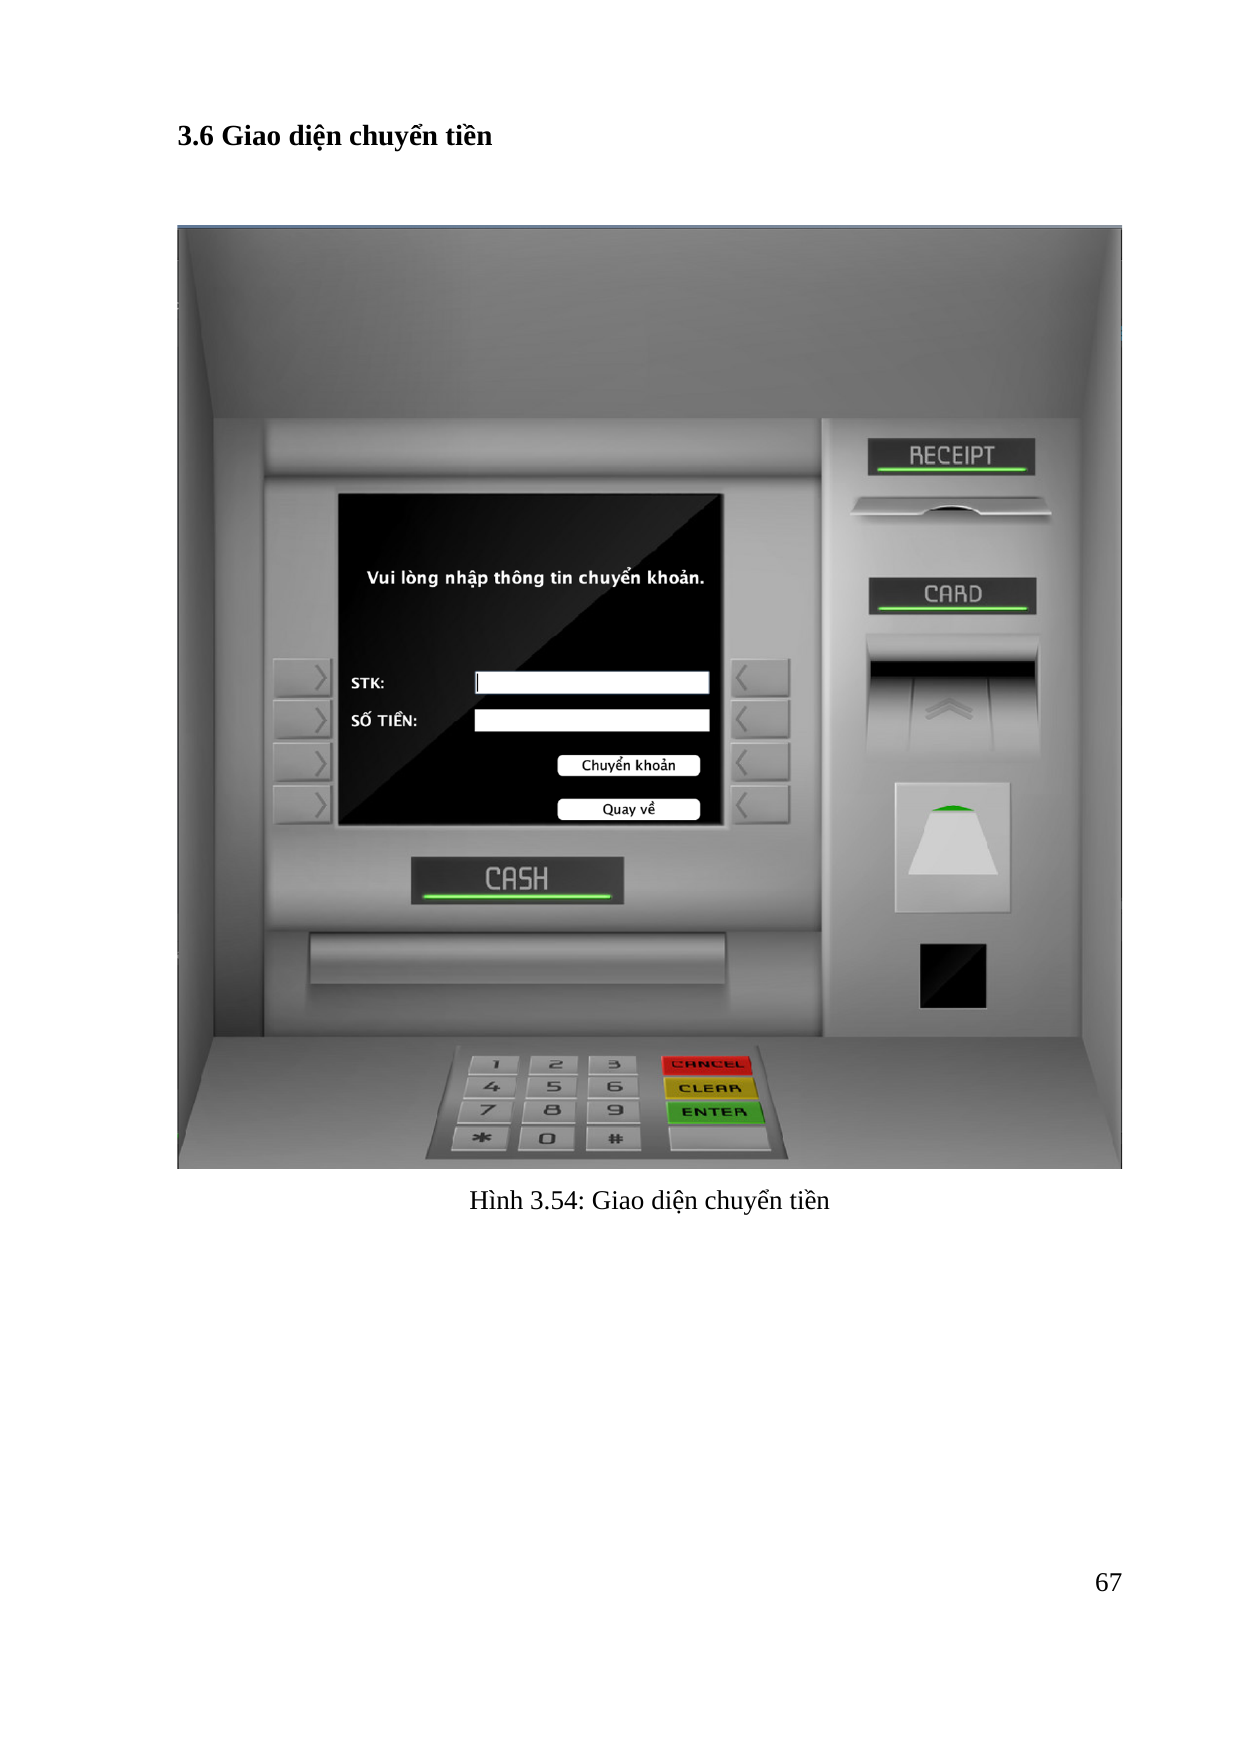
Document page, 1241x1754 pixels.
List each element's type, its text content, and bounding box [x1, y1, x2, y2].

picture [177, 225, 1123, 1169]
subtitle 3.6 Giao diện chuyển tiền [177, 118, 1122, 152]
